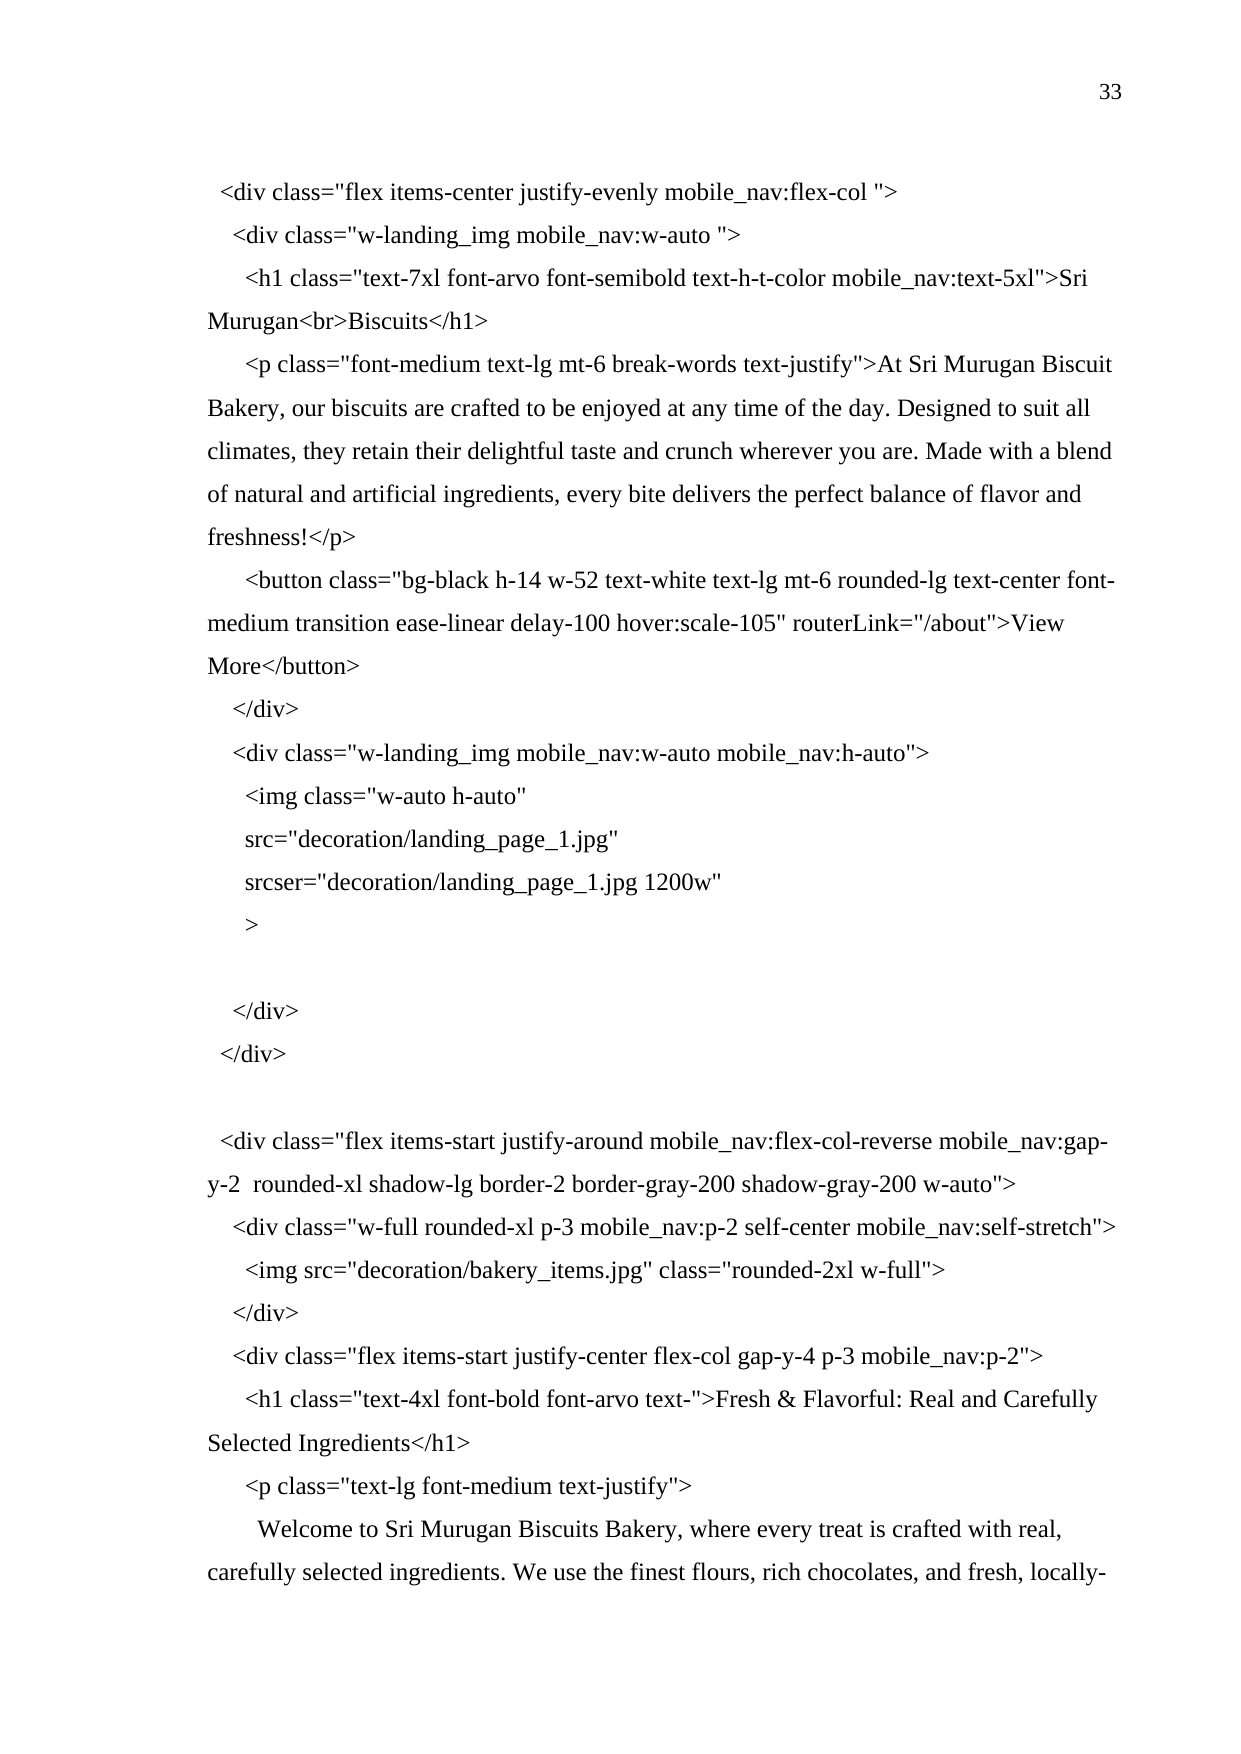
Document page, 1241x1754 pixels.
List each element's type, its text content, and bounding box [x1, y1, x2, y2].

text <h1 class="text-4xl font-bold font-arvo text-">Fresh & Flavorful: Real and Carefully Selected Ingredients</h1> [207, 1384, 1122, 1456]
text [207, 1514, 1122, 1586]
text <div class="flex items-center justify-evenly mobile_nav:flex-col "> [207, 177, 1122, 206]
text <img src="decoration/bakery_items.jpg" class="rounded-2xl w-full"> [207, 1255, 1122, 1284]
text src="decoration/landing_page_1.jpg" [207, 824, 1122, 853]
text <div class="w-full rounded-xl p-3 mobile_nav:p-2 self-center mobile_nav:self-stretch"> [207, 1212, 1122, 1241]
text <h1 class="text-7xl font-arvo font-semibold text-h-t-color mobile_nav:text-5xl">Sri Murugan<br>Biscuits</h1> [207, 263, 1122, 335]
text <div class="flex items-start justify-center flex-col gap-y-4 p-3 mobile_nav:p-2"> [207, 1341, 1122, 1370]
text <div class="w-landing_img mobile_nav:w-auto mobile_nav:h-auto"> [207, 738, 1122, 766]
text </div> [207, 1298, 1122, 1327]
text > [207, 910, 1122, 939]
text </div> [207, 996, 1122, 1025]
text <div class="w-landing_img mobile_nav:w-auto "> [207, 220, 1122, 249]
text srcser="decoration/landing_page_1.jpg 1200w" [207, 867, 1122, 896]
text <div class="flex items-start justify-around mobile_nav:flex-col-reverse mobile_nav:gap-y-2 rounded-xl shadow-lg border-2 border-gray-200 shadow-gray-200 w-auto"> [207, 1126, 1122, 1198]
text </div> [207, 1039, 1122, 1068]
text <button class="bg-black h-14 w-52 text-white text-lg mt-6 rounded-lg text-center font-medium transition ease-linear delay-100 hover:scale-105" routerLink="/about">View More</button> [207, 565, 1122, 680]
text <p class="text-lg font-medium text-justify"> [207, 1471, 1122, 1499]
text <p class="font-medium text-lg mt-6 break-words text-justify">At Sri Murugan Biscuit Bakery, our biscuits are crafted to be enjoyed at any time of the day. Designed to suit all climates, they retain their delightful taste and crunch wherever you are. Made with a blend of natural and artificial ingredients, every bite delivers the perfect balance of flavor and freshness!</p> [207, 349, 1122, 551]
text </div> [207, 694, 1122, 723]
text <img class="w-auto h-auto" [207, 781, 1122, 809]
